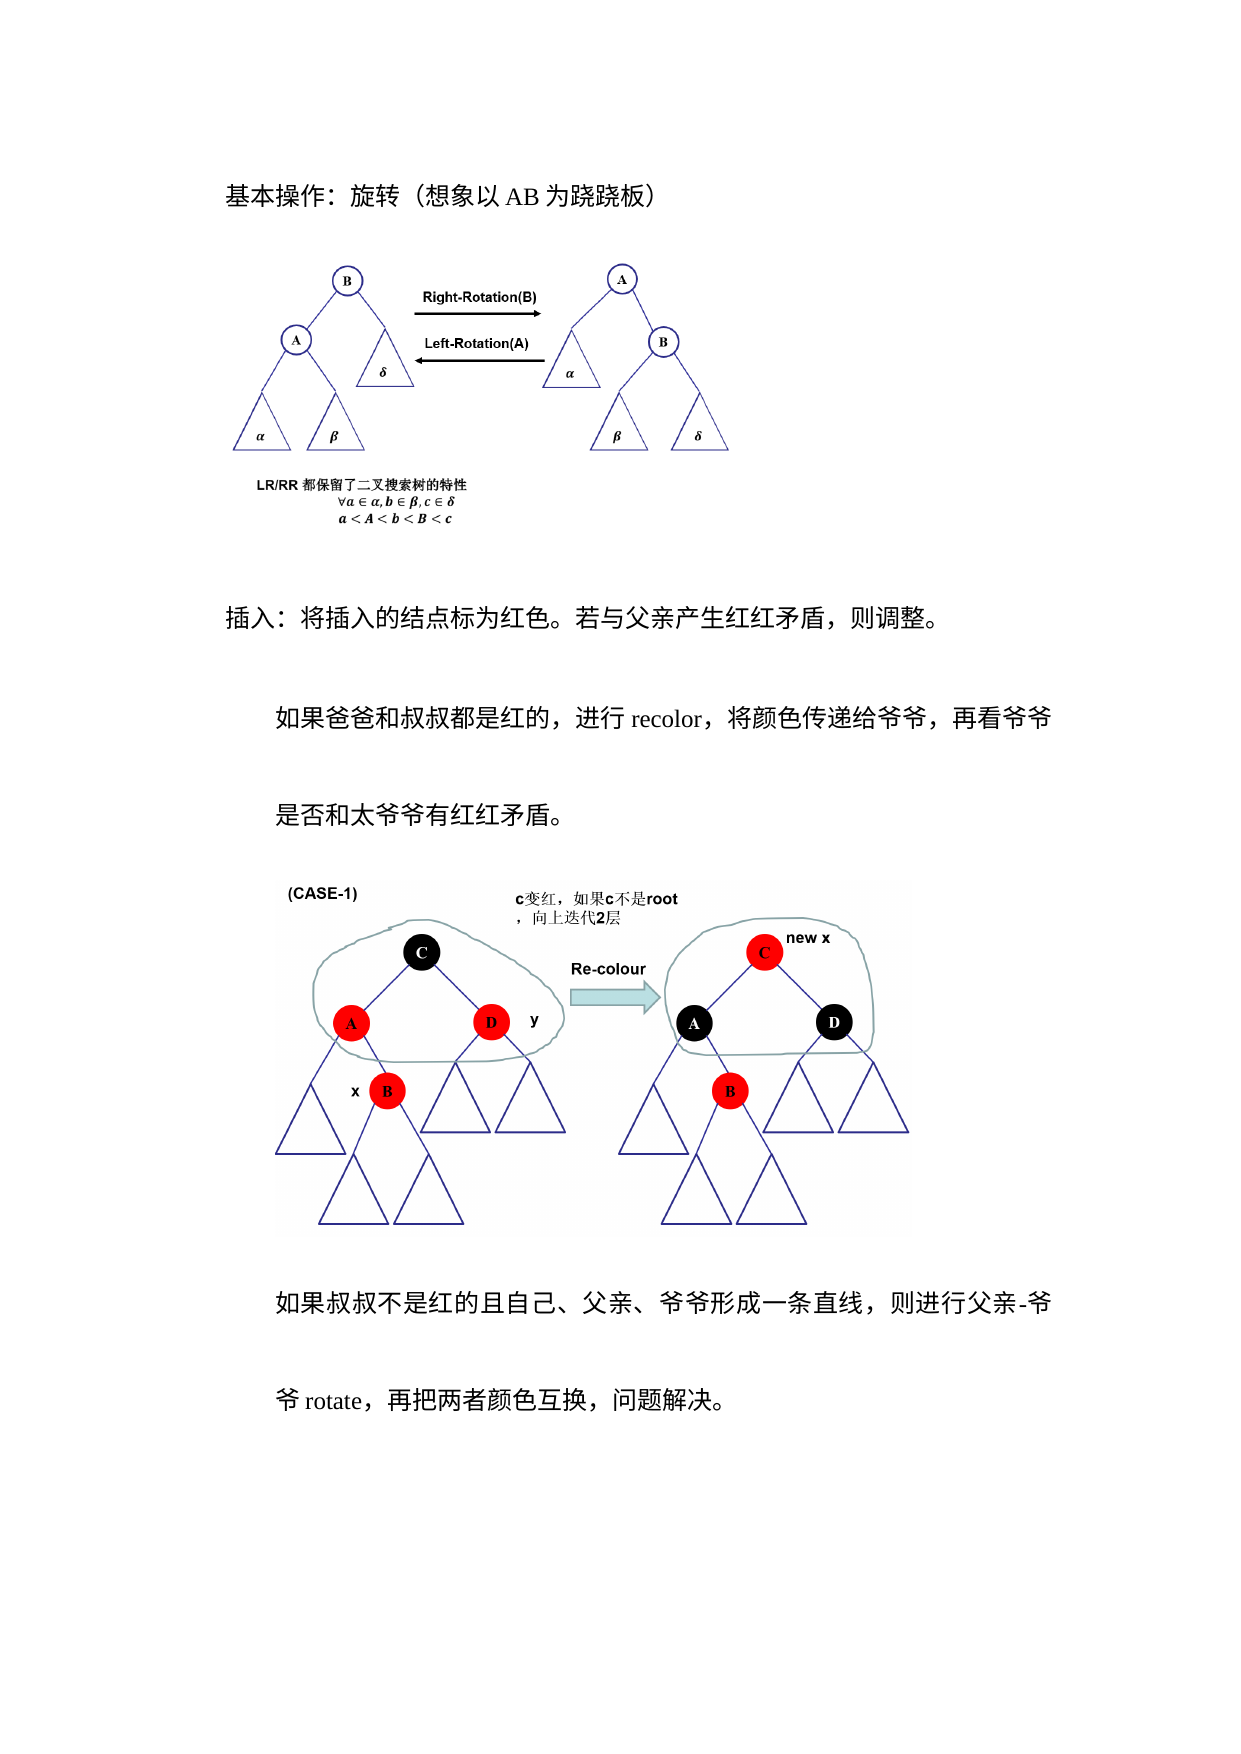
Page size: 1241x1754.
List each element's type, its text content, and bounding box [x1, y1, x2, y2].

list 如果叔叔不是红的且自己、父亲、爷爷形成一条直线，则进行父亲-爷爷rotate，再把两者颜色互换，问题解决。 [275, 1269, 1053, 1431]
picture [275, 880, 912, 1237]
list 插入：将插入的结点标为红色。若与父亲产生红红矛盾，则调整。 [225, 584, 1053, 649]
text 如果爸爸和叔叔都是红的，进行recolor，将颜色传递给爷爷，再看爷爷是否和太爷爷有红红矛盾。 [275, 684, 1053, 846]
list 基本操作：旋转（想象以AB为跷跷板） [225, 162, 1053, 227]
picture [225, 261, 731, 529]
